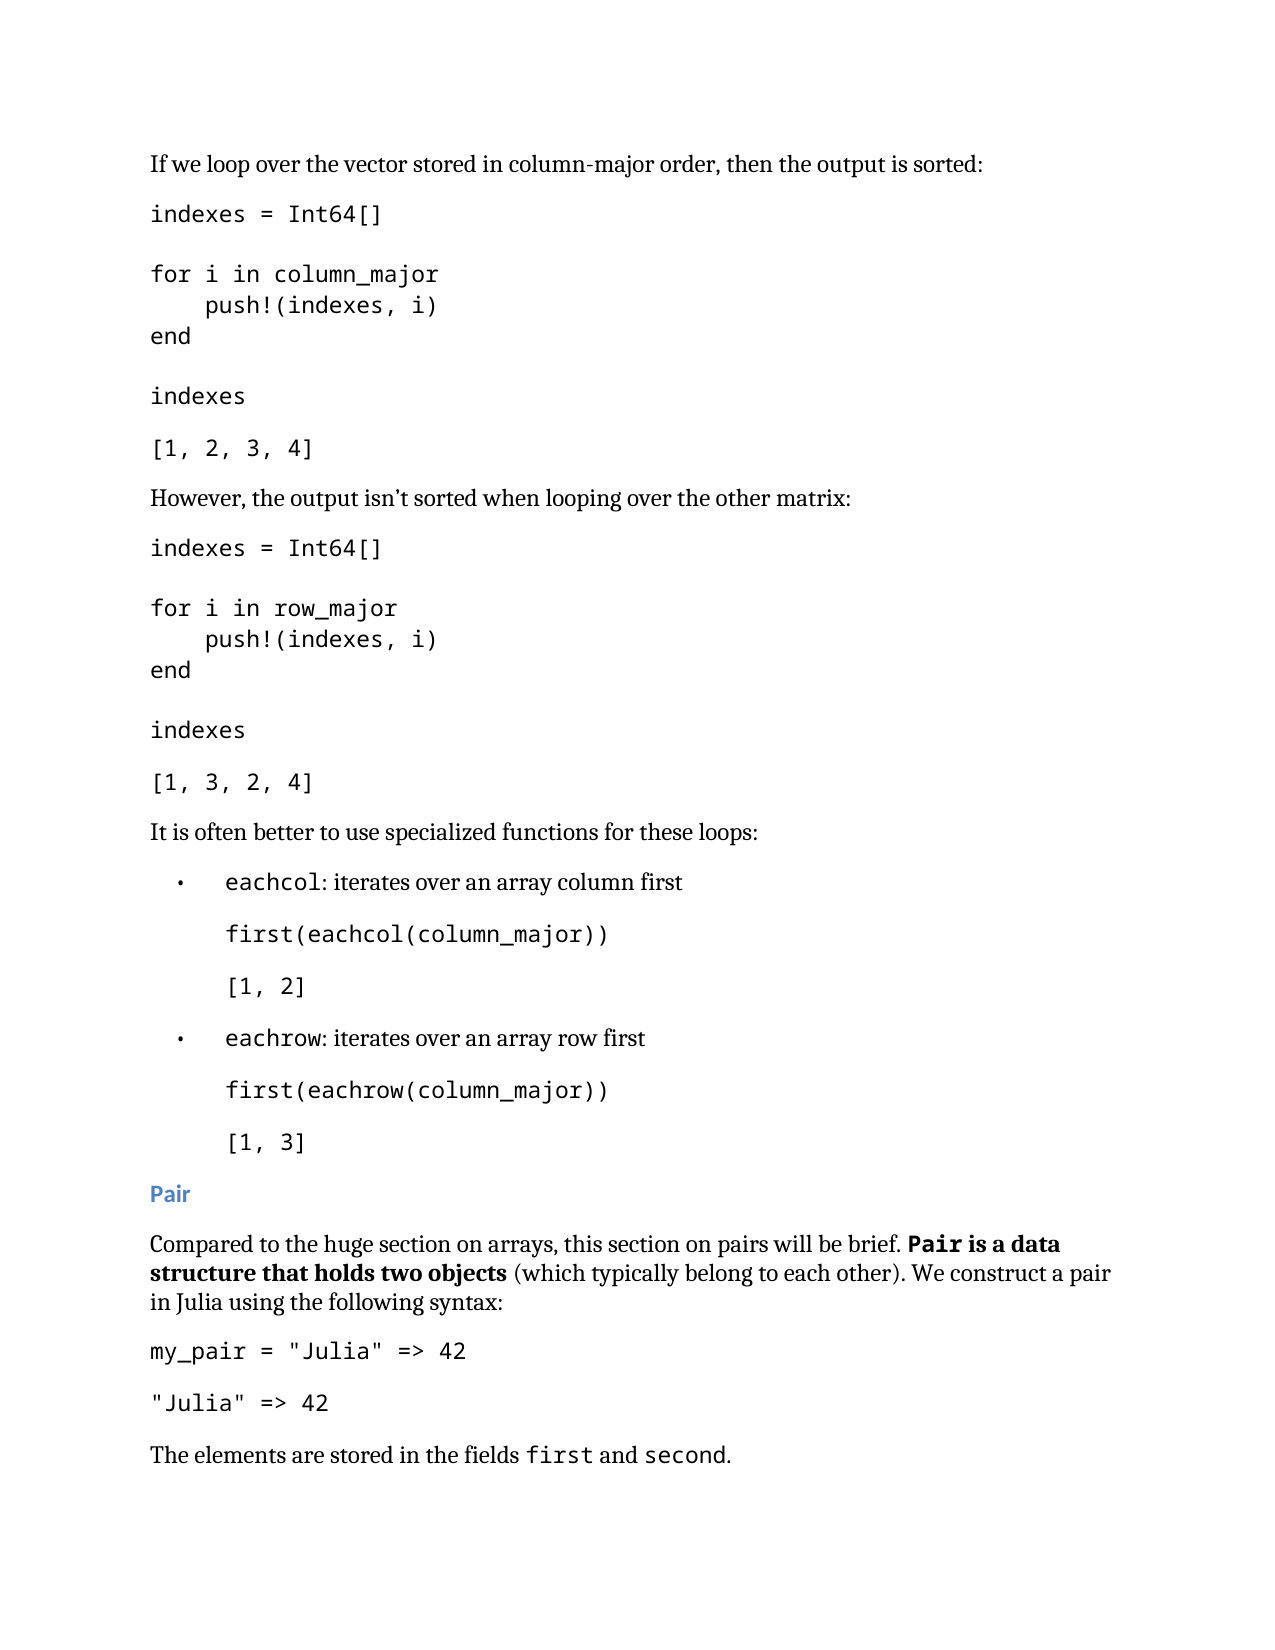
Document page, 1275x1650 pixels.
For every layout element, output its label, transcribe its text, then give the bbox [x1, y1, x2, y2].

text It is often better to use specialized functions for these loops: [150, 818, 1125, 847]
list first(eachrow(column_major)) [175, 1074, 1125, 1105]
text Compared to the huge section on arrays, this section on pairs will be brief. Pair is a data structure that holds two objects (which typically belong to each other). We construct a pair in Julia using the following syntax: [150, 1228, 1125, 1316]
text [1, 3, 2, 4] [150, 766, 1125, 797]
text However, the output isn’t sorted when looping over the other matrix: [150, 484, 1125, 513]
text my_pair = "Julia" => 42 [150, 1335, 1125, 1366]
text indexes = Int64[] for i in row_major push!(indexes, i) end indexes [150, 532, 1125, 745]
subtitle Pair [150, 1178, 1125, 1209]
list [1, 3] [175, 1126, 1125, 1157]
text [1, 2, 3, 4] [150, 432, 1125, 463]
text indexes = Int64[] for i in column_major push!(indexes, i) end indexes [150, 197, 1125, 411]
list first(eachcol(column_major)) [175, 918, 1125, 949]
list [1, 2] [175, 970, 1125, 1001]
text The elements are stored in the fields first and second. [150, 1439, 1125, 1471]
text "Julia" => 42 [150, 1387, 1125, 1418]
list eachcol: iterates over an array column first [175, 866, 1125, 897]
text If we loop over the vector stored in column-major order, then the output is sorted: [150, 150, 1125, 179]
list eachrow: iterates over an array row first [175, 1022, 1125, 1053]
